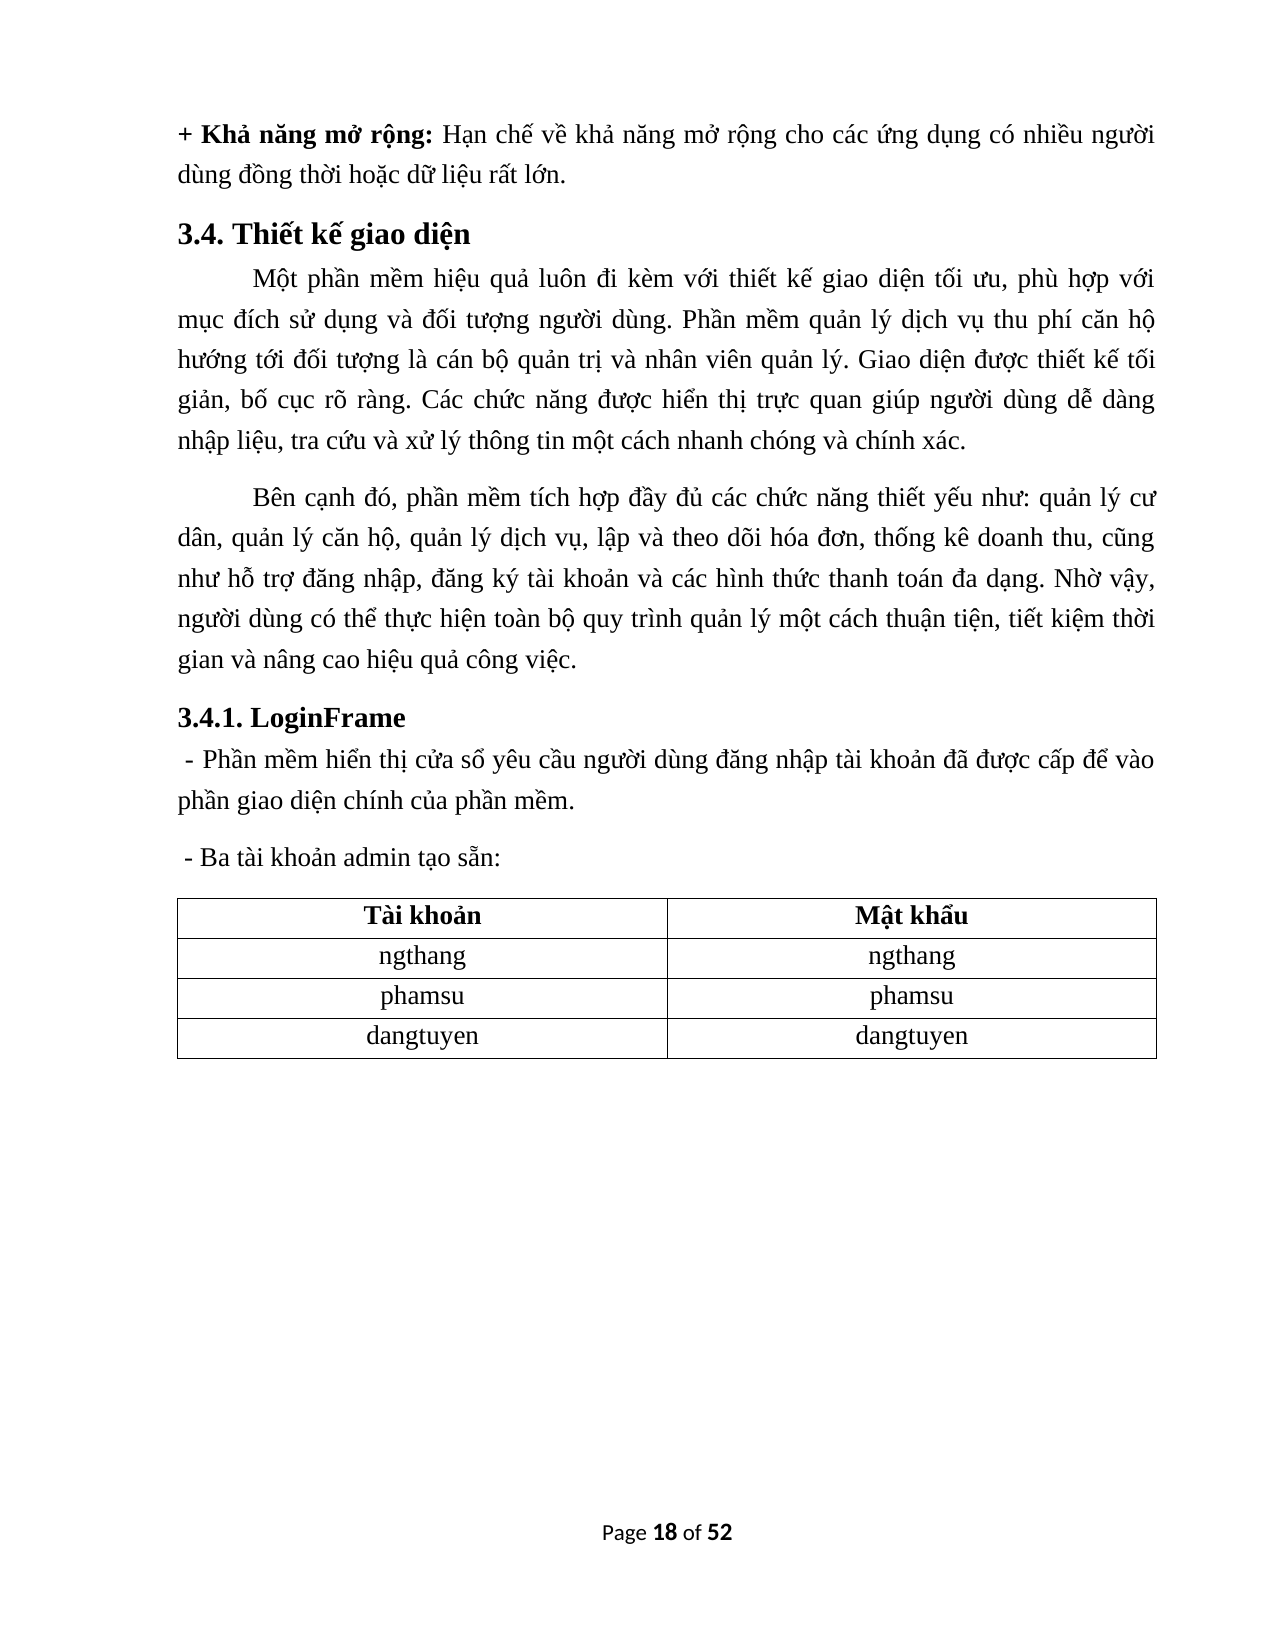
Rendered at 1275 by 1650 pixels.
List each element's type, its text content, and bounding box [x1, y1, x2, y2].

table_header Mật khẩu [668, 899, 1156, 938]
table_header Tài khoản [178, 899, 667, 938]
table_cell ngthang [668, 939, 1156, 978]
text Bên cạnh đó, phần mềm tích hợp đầy đủ các chức năng thiết yếu như: quản lý cư dân, quản lý căn hộ, quản lý dịch vụ, lập và theo dõi hóa đơn, thống kê doanh thu, cũng như hỗ trợ đăng nhập, đăng ký tài khoản và các hình thức thanh toán đa dạng. Nhờ vậy, người dùng có thể thực hiện toàn bộ quy trình quản lý một cách thuận tiện, tiết kiệm thời gian và nâng cao hiệu quả công việc. [177, 481, 1157, 674]
text + Khả năng mở rộng: Hạn chế về khả năng mở rộng cho các ứng dụng có nhiều người dùng đồng thời hoặc dữ liệu rất lớn. [177, 118, 1157, 190]
table_cell phamsu [178, 979, 667, 1018]
text - Ba tài khoản admin tạo sẵn: [177, 841, 1157, 872]
table_cell dangtuyen [668, 1019, 1156, 1058]
text - Phần mềm hiển thị cửa sổ yêu cầu người dùng đăng nhập tài khoản đã được cấp để vào phần giao diện chính của phần mềm. [177, 743, 1157, 815]
subtitle 3.4.1. LoginFrame [177, 700, 1157, 733]
table_cell ngthang [178, 939, 667, 978]
subtitle 3.4. Thiết kế giao diện [177, 216, 1157, 252]
table_cell dangtuyen [178, 1019, 667, 1058]
table_cell phamsu [668, 979, 1156, 1018]
text Một phần mềm hiệu quả luôn đi kèm với thiết kế giao diện tối ưu, phù hợp với mục đích sử dụng và đối tượng người dùng. Phần mềm quản lý dịch vụ thu phí căn hộ hướng tới đối tượng là cán bộ quản trị và nhân viên quản lý. Giao diện được thiết kế tối giản, bố cục rõ ràng. Các chức năng được hiển thị trực quan giúp người dùng dễ dàng nhập liệu, tra cứu và xử lý thông tin một cách nhanh chóng và chính xác. [177, 262, 1157, 455]
